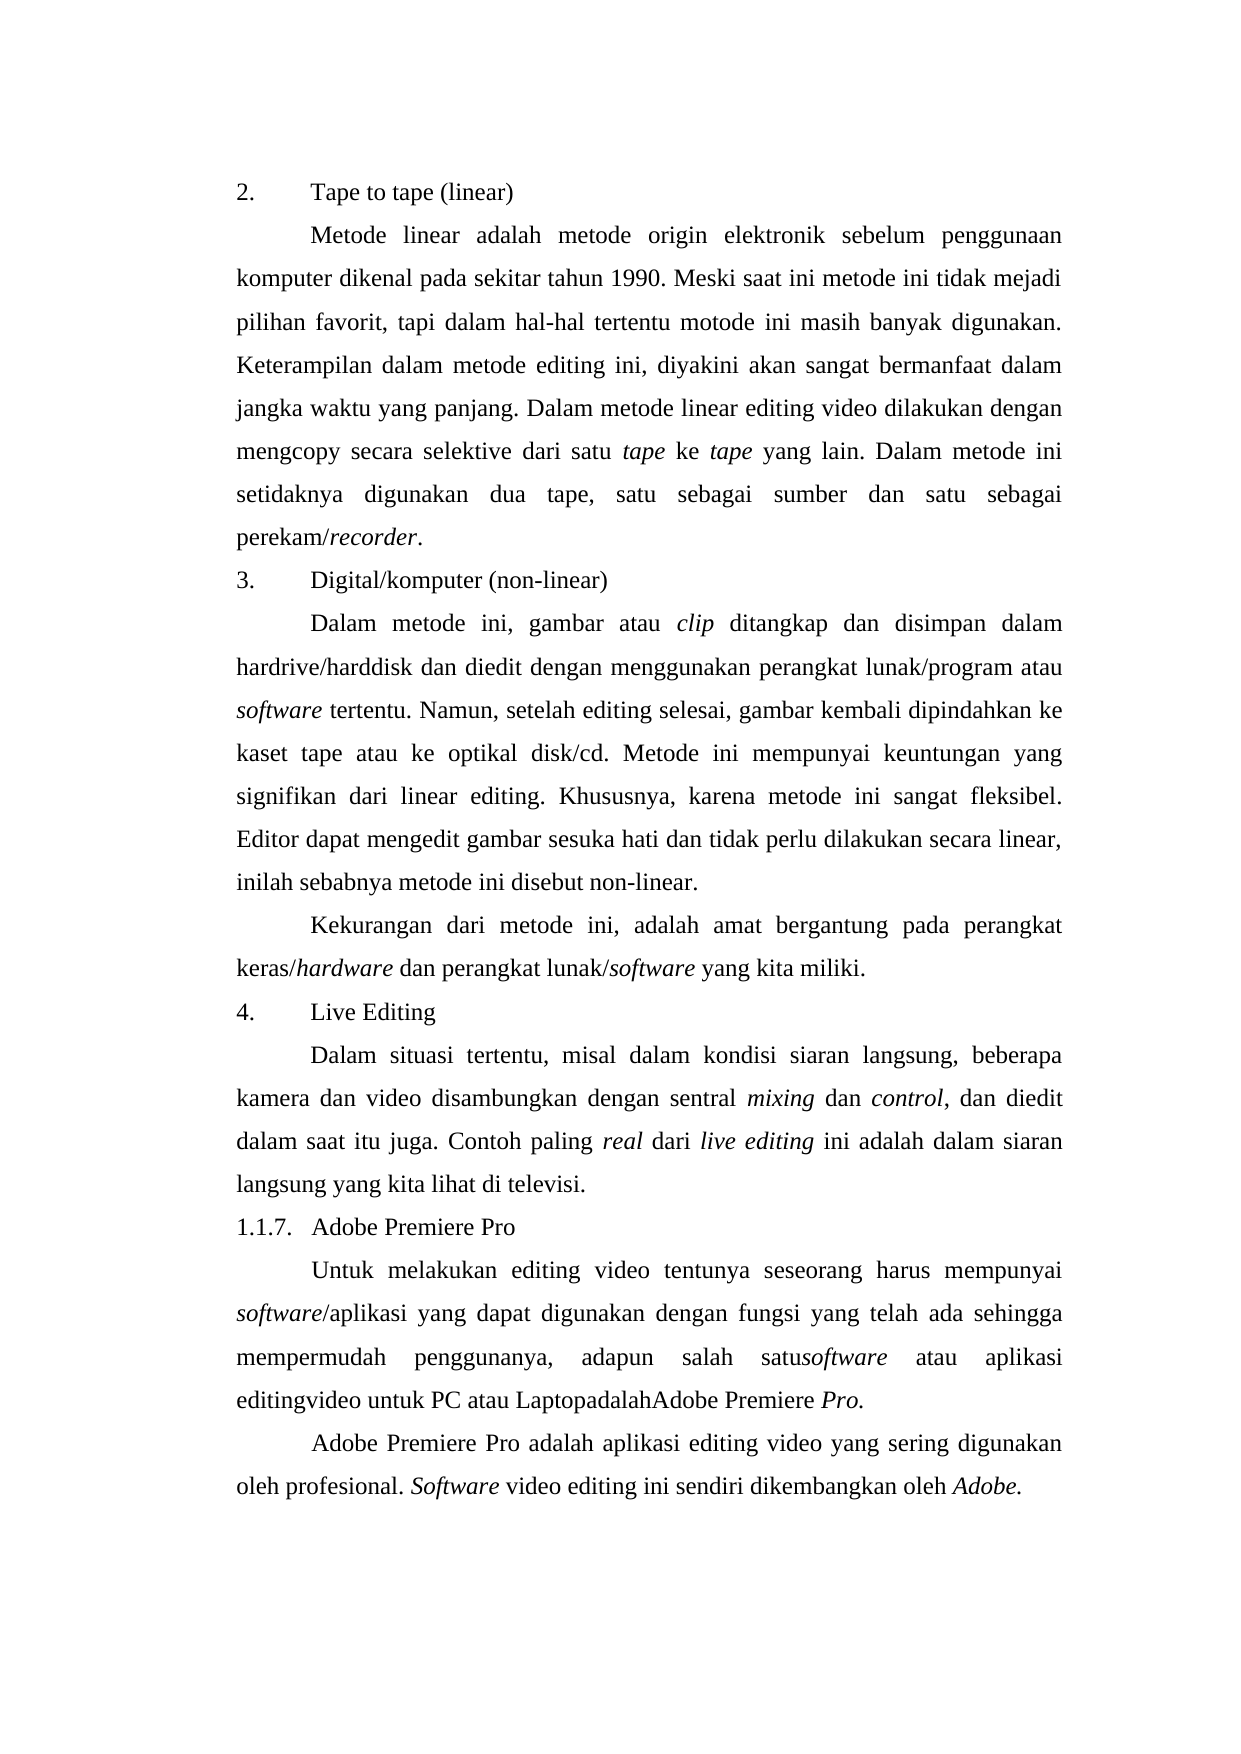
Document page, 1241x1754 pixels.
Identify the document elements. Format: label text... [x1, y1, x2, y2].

list Adobe Premiere Pro [236, 1212, 1063, 1241]
list Metode linear adalah metode origin elektronik sebelum penggunaan komputer dikenal pada sekitar tahun 1990. Meski saat ini metode ini tidak mejadi pilihan favorit, tapi dalam hal-hal tertentu motode ini masih banyak digunakan. Keterampilan dalam metode editing ini, diyakini akan sangat bermanfaat dalam jangka waktu yang panjang. Dalam metode linear editing video dilakukan dengan mengcopy secara selektive dari satu tape ke tape yang lain. Dalam metode ini setidaknya digunakan dua tape, satu sebagai sumber dan satu sebagai perekam/recorder. [236, 220, 1063, 551]
list Digital/komputer (non-linear) [236, 565, 1063, 594]
list Adobe Premiere Pro adalah aplikasi editing video yang sering digunakan oleh profesional. Software video editing ini sendiri dikembangkan oleh Adobe. [236, 1428, 1063, 1500]
list Untuk melakukan editing video tentunya seseorang harus mempunyai software/aplikasi yang dapat digunakan dengan fungsi yang telah ada sehingga mempermudah penggunanya, adapun salah satusoftware atau aplikasi editingvideo untuk PC atau LaptopadalahAdobe Premiere Pro. [236, 1255, 1063, 1413]
list Dalam metode ini, gambar atau clip ditangkap dan disimpan dalam hardrive/harddisk dan diedit dengan menggunakan perangkat lunak/program atau software tertentu. Namun, setelah editing selesai, gambar kembali dipindahkan ke kaset tape atau ke optikal disk/cd. Metode ini mempunyai keuntungan yang signifikan dari linear editing. Khususnya, karena metode ini sangat fleksibel. Editor dapat mengedit gambar sesuka hati dan tidak perlu dilakukan secara linear, inilah sebabnya metode ini disebut non-linear. [236, 608, 1063, 896]
list Kekurangan dari metode ini, adalah amat bergantung pada perangkat keras/hardware dan perangkat lunak/software yang kita miliki. [236, 910, 1063, 982]
list Dalam situasi tertentu, misal dalam kondisi siaran langsung, beberapa kamera dan video disambungkan dengan sentral mixing dan control, dan diedit dalam saat itu juga. Contoh paling real dari live editing ini adalah dalam siaran langsung yang kita lihat di televisi. [236, 1040, 1063, 1198]
list Live Editing [236, 997, 1063, 1025]
list Tape to tape (linear) [236, 177, 1063, 206]
